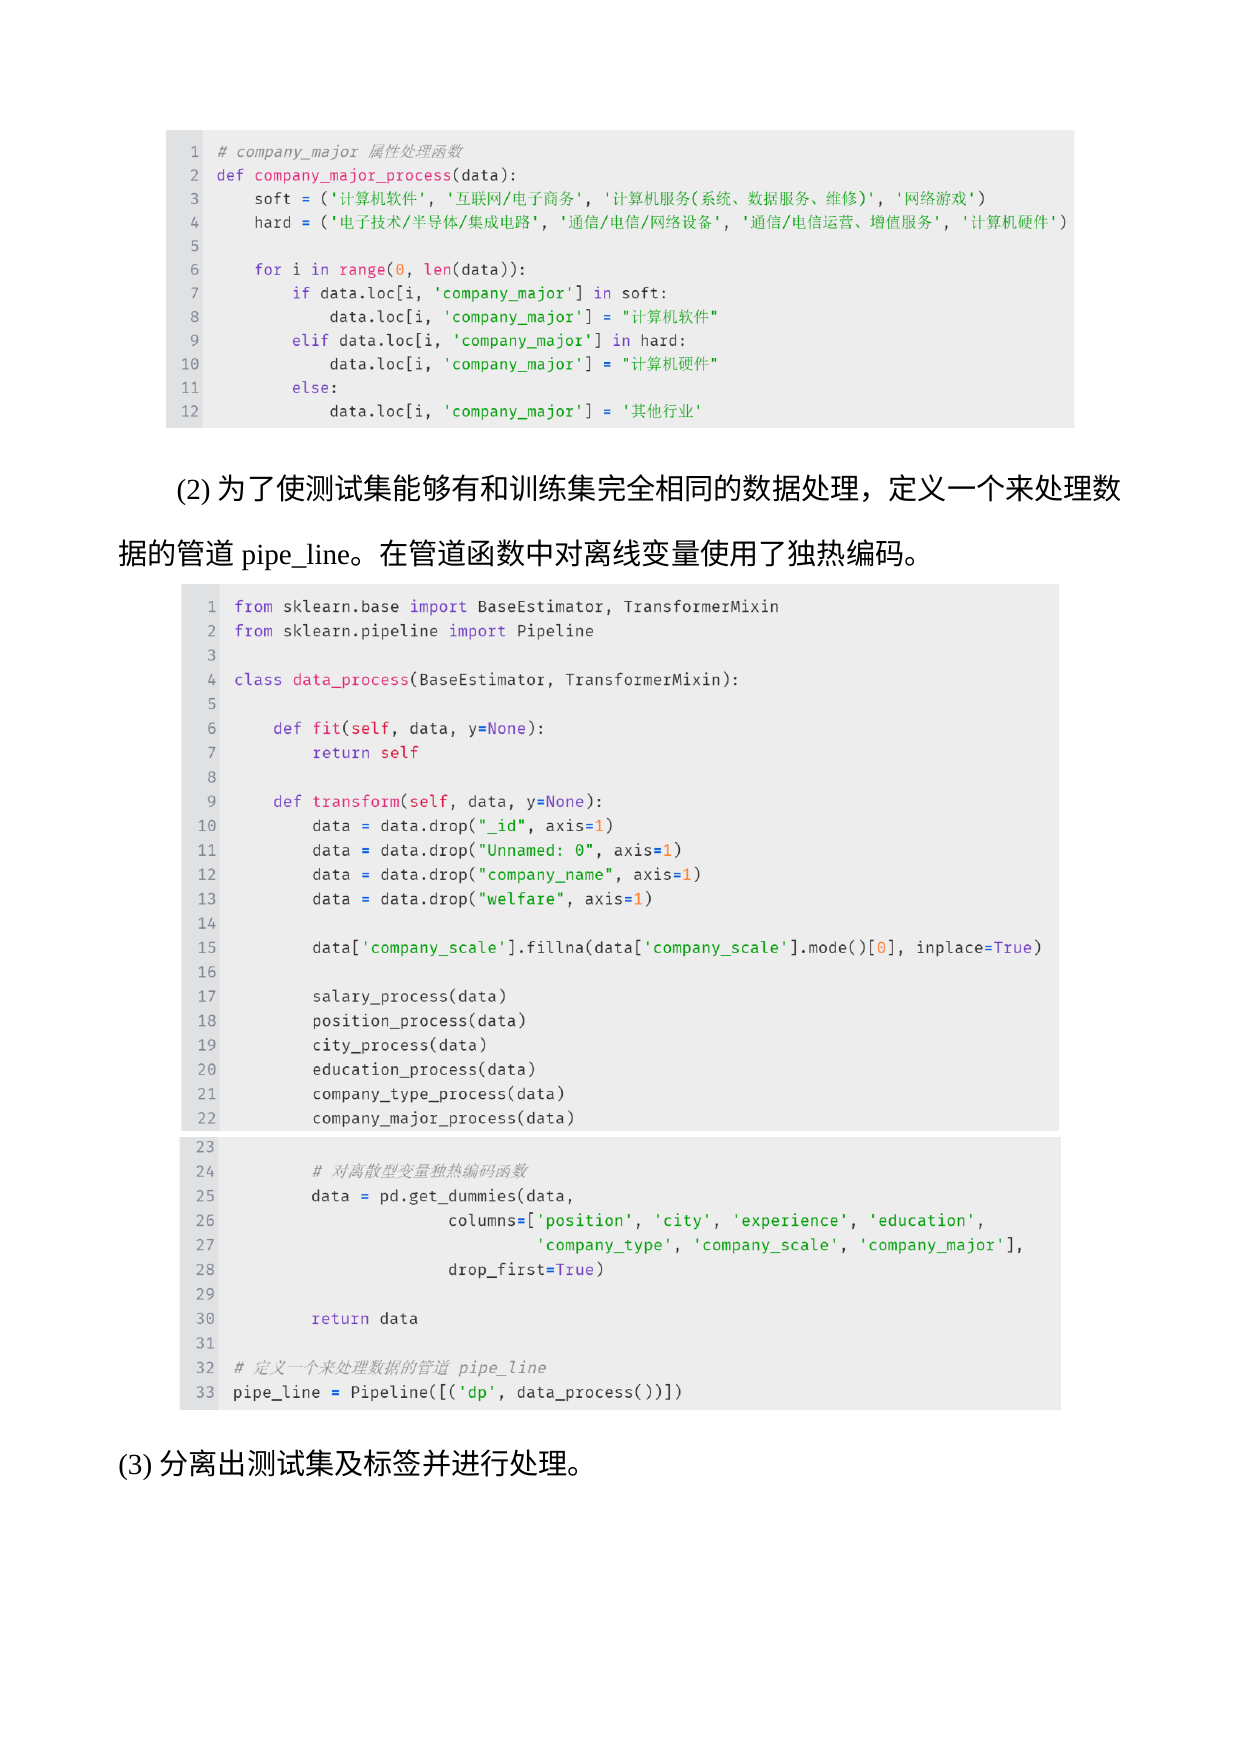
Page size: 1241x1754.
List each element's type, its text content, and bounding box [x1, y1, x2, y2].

picture [179, 1137, 1061, 1410]
text (2) 为了使测试集能够有和训练集完全相同的数据处理，定义一个来处理数据的管道 pipe_line。在管道函数中对离线变量使用了独热编码。 [118, 454, 1122, 584]
picture [181, 584, 1060, 1131]
text (3) 分离出测试集及标签并进行处理。 [118, 1429, 1122, 1494]
picture [165, 129, 1075, 428]
